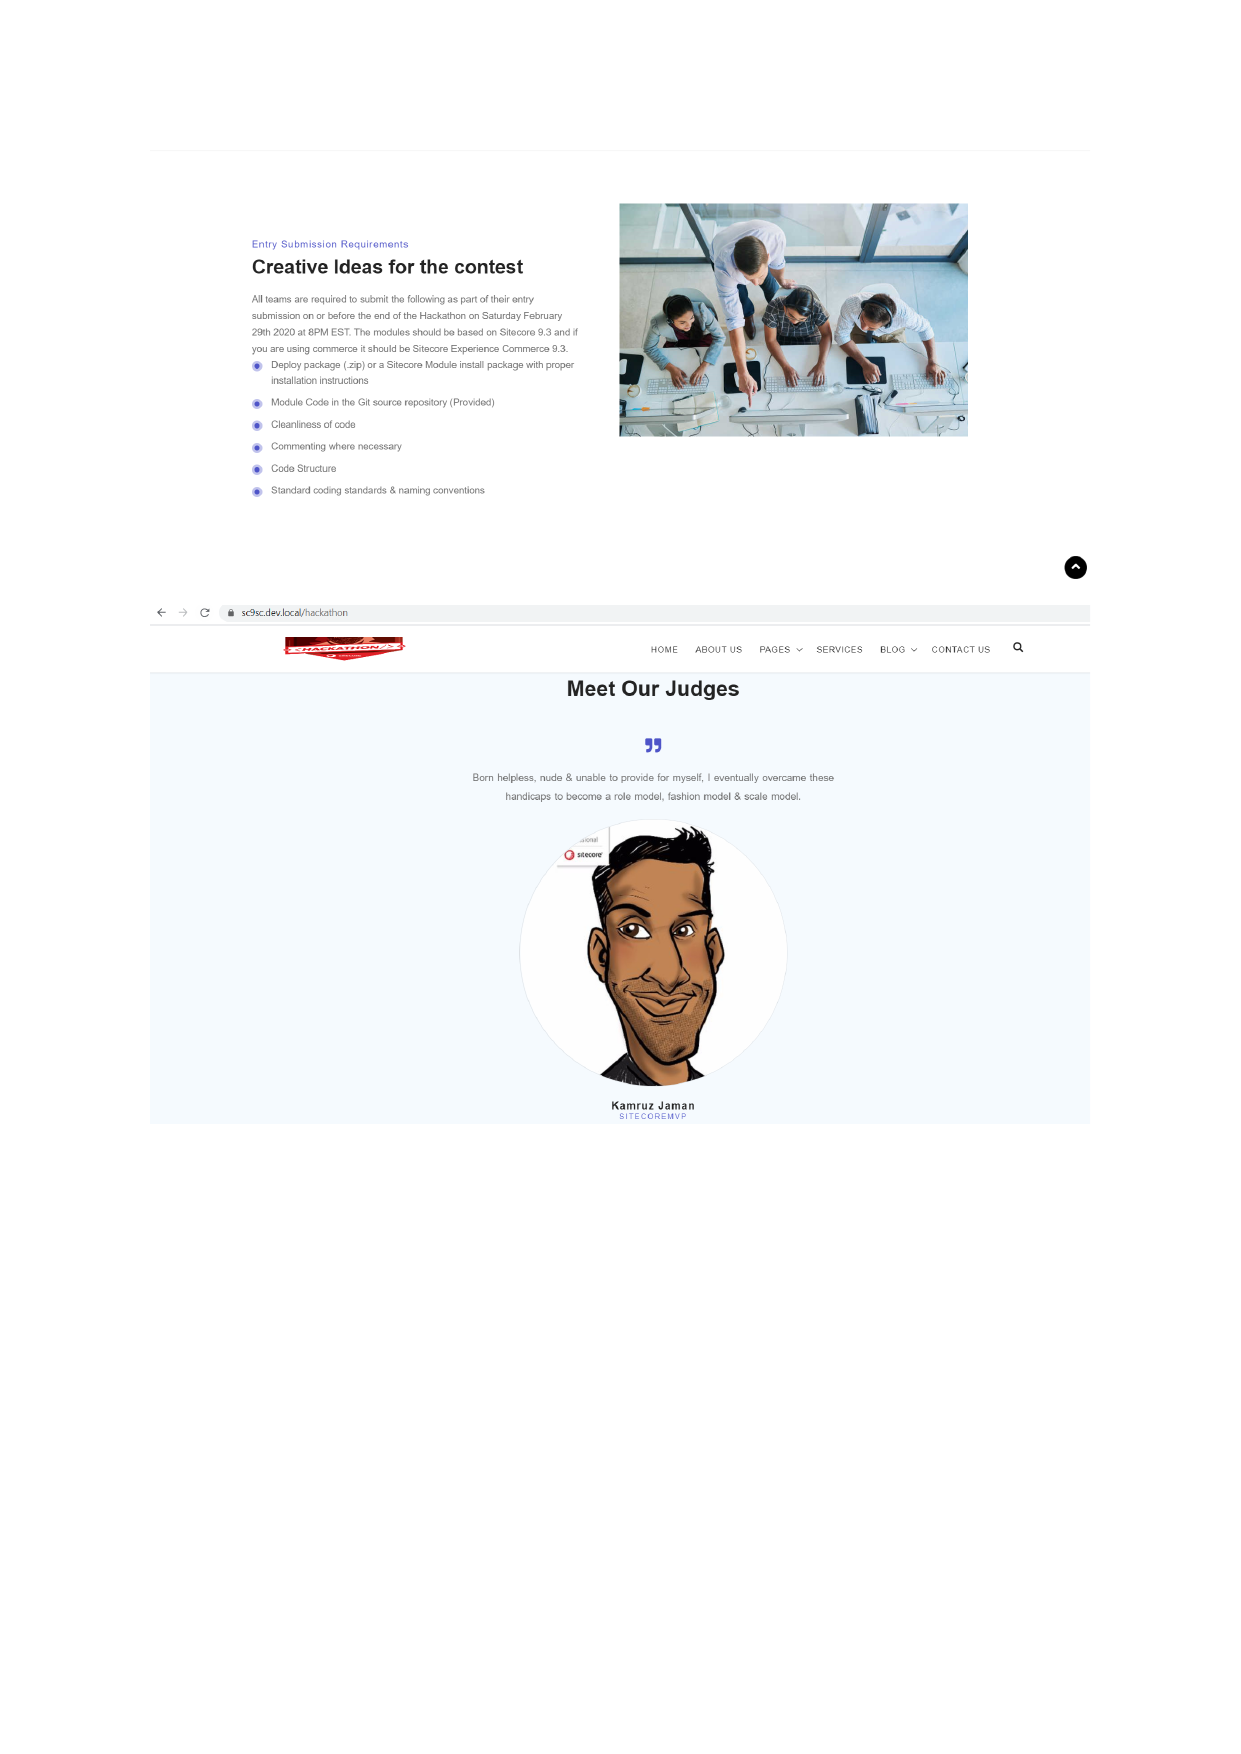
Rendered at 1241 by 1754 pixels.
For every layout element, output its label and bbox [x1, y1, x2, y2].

picture [150, 150, 1091, 587]
picture [150, 605, 1091, 1124]
